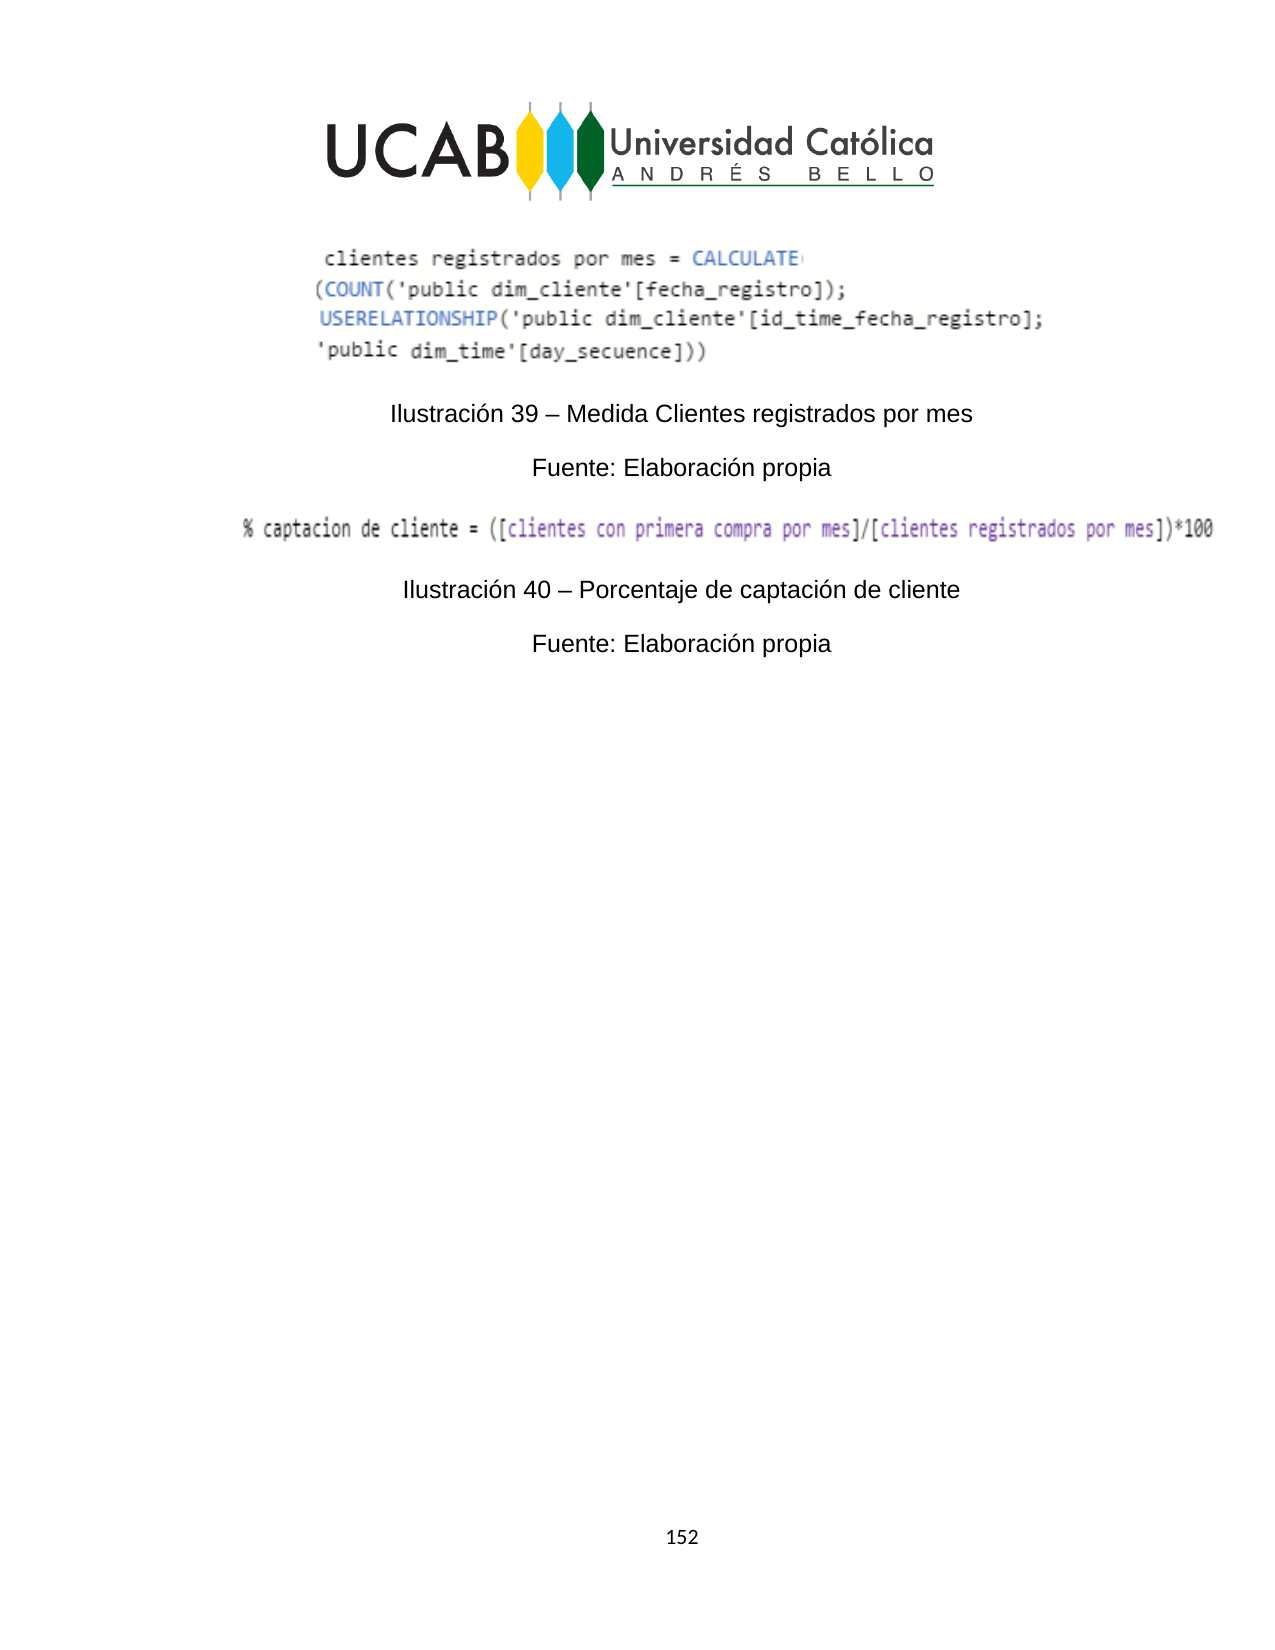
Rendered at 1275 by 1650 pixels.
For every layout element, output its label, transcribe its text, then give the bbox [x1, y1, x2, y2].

text Fuente: Elaboración propia [236, 629, 1127, 658]
picture [236, 507, 1220, 551]
picture [327, 102, 934, 201]
text Ilustración 40 – Porcentaje de captación de cliente [236, 575, 1127, 604]
text Ilustración 39 – Medida Clientes registrados por mes [236, 399, 1127, 428]
picture [310, 233, 1054, 375]
text Fuente: Elaboración propia [236, 453, 1127, 482]
